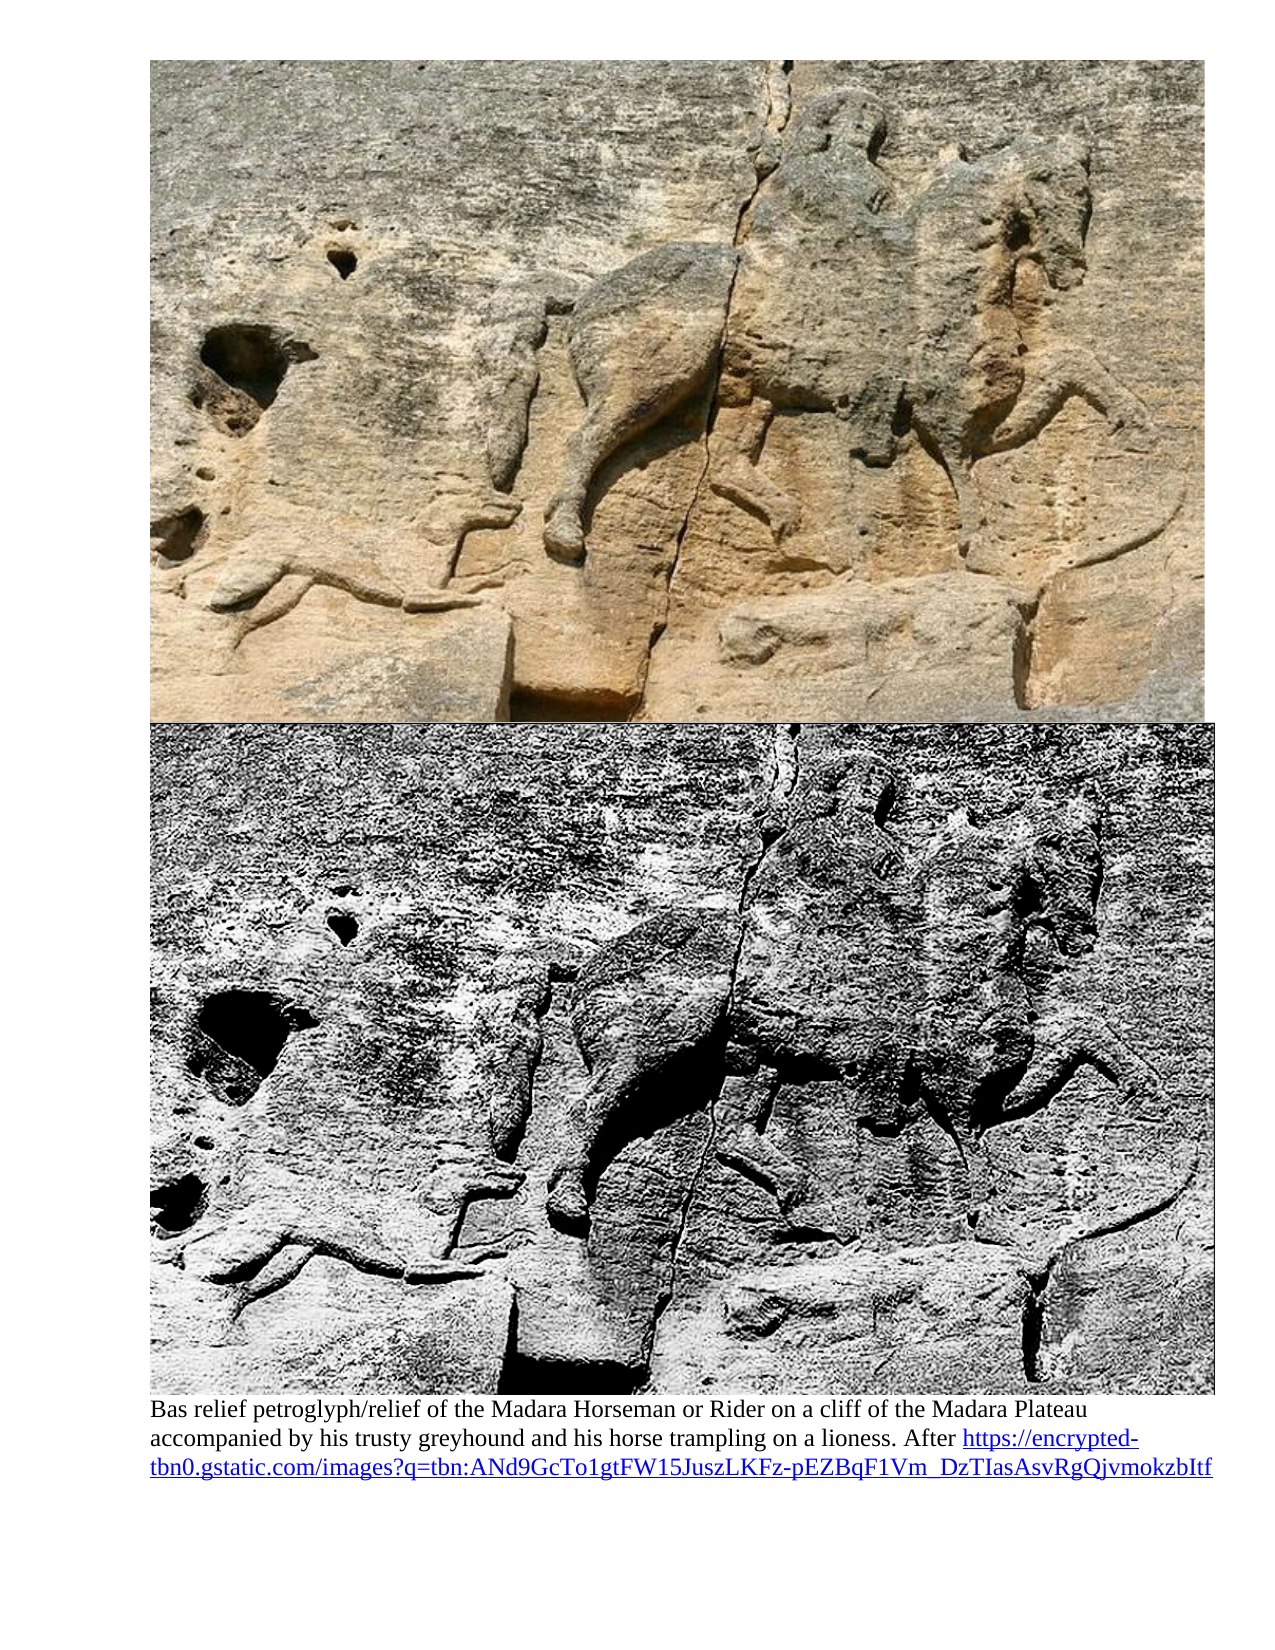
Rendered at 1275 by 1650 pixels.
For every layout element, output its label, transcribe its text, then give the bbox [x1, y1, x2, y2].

text Bas relief petroglyph/relief of the Madara Horseman or Rider on a cliff of the Madara Plateau accompanied by his trusty greyhound and his horse trampling on a lioness. After https://encrypted-tbn0.gstatic.com/images?q=tbn:ANd9GcTo1gtFW15JuszLKFz-pEZBqF1Vm_DzTIasAsvRgQjvmokzbItf [150, 1395, 1215, 1481]
picture [150, 60, 1216, 1395]
